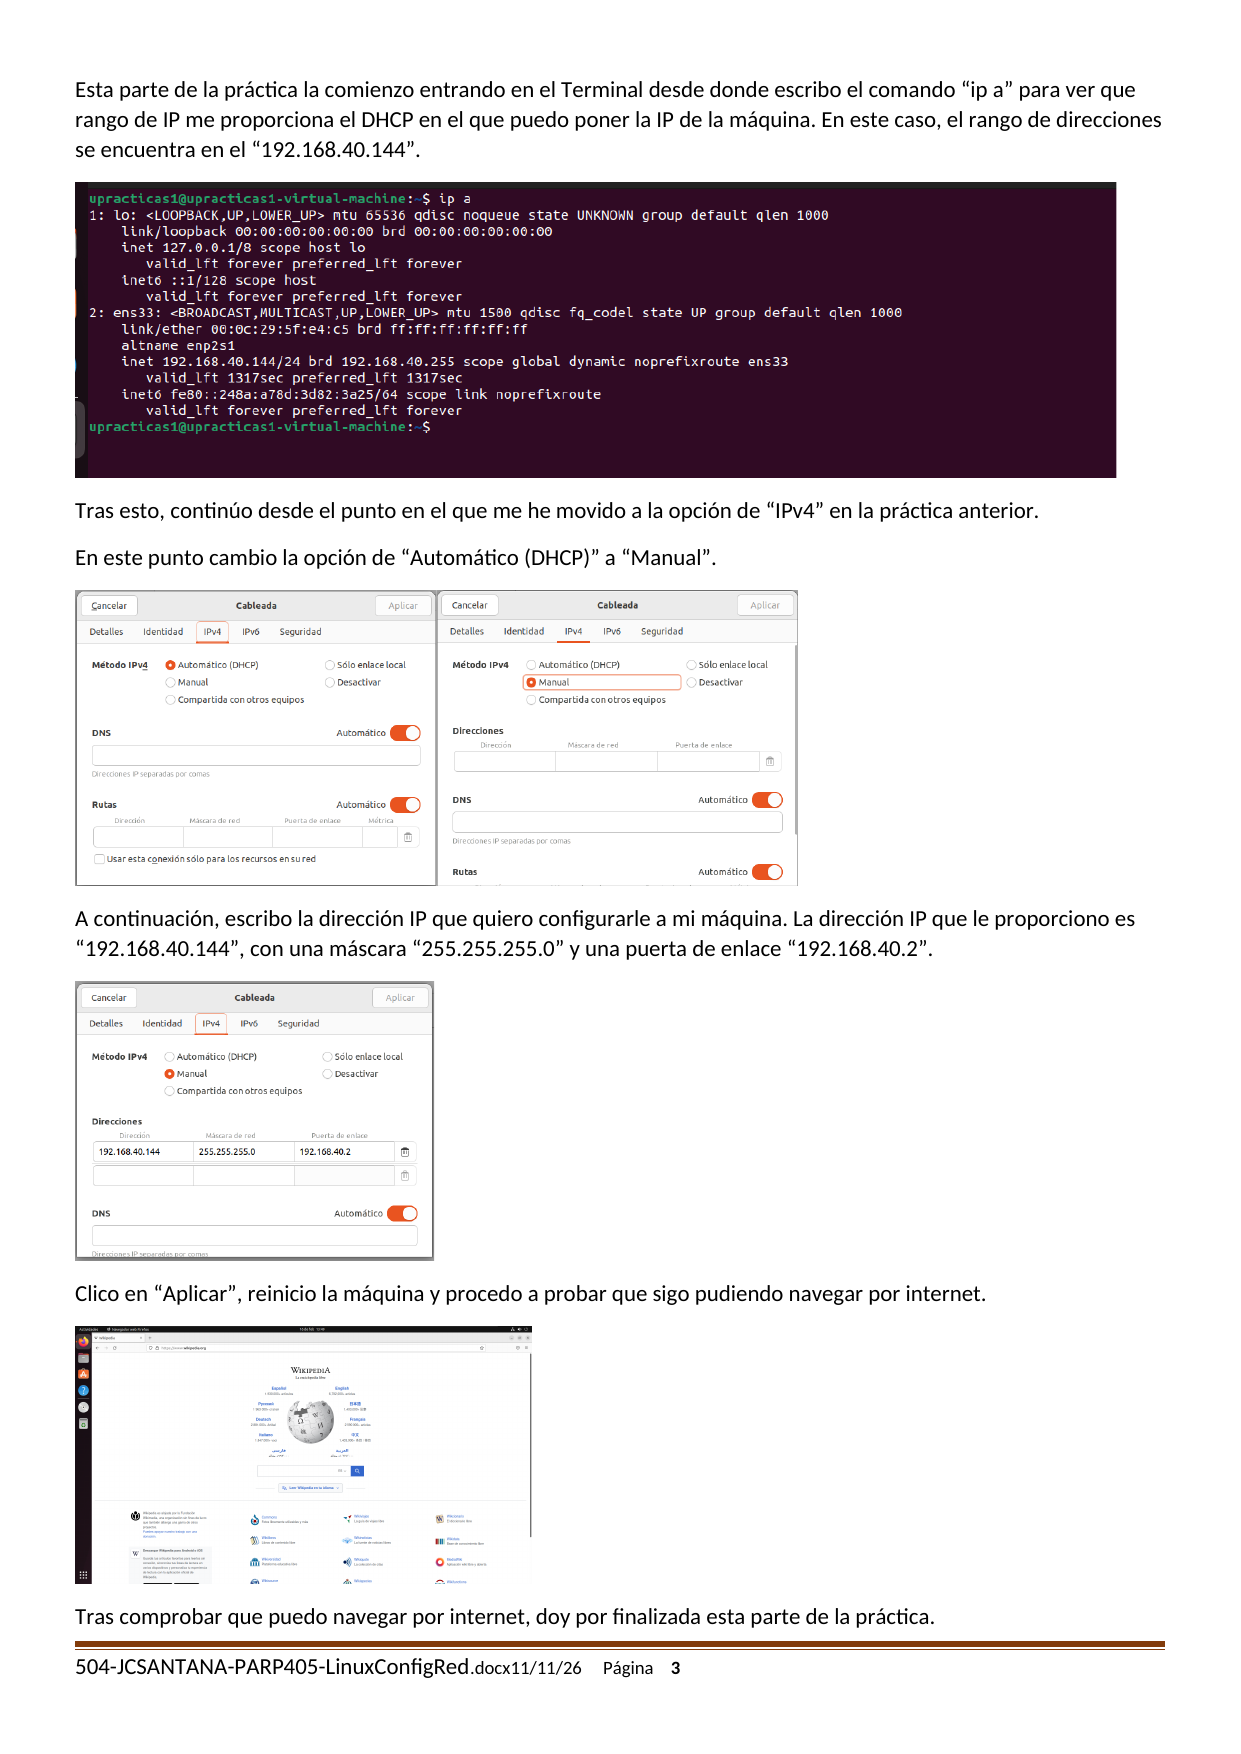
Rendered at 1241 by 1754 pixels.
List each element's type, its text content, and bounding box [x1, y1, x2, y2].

text A continuación, escribo la dirección IP que quiero configurarle a mi máquina. La dirección IP que le proporciono es “192.168.40.144”, con una máscara “255.255.255.0” y una puerta de enlace “192.168.40.2”. [75, 904, 1165, 963]
picture [75, 590, 798, 886]
text Clico en “Aplicar”, reinicio la máquina y procedo a probar que sigo pudiendo navegar por internet. [75, 1279, 1165, 1307]
text Tras esto, continúo desde el punto en el que me he movido a la opción de “IPv4” en la práctica anterior. [75, 496, 1165, 524]
text Esta parte de la práctica la comienzo entrando en el Terminal desde donde escribo el comando “ip a” para ver que rango de IP me proporciona el DHCP en el que puedo poner la IP de la máquina. En este caso, el rango de direcciones se encuentra en el “192.168.40.144”. [75, 75, 1165, 163]
picture [75, 182, 1117, 478]
picture [75, 981, 435, 1261]
picture [75, 1326, 532, 1584]
text Tras comprobar que puedo navegar por internet, doy por finalizada esta parte de la práctica. [75, 1602, 1165, 1630]
text En este punto cambio la opción de “Automático (DHCP)” a “Manual”. [75, 543, 1165, 571]
